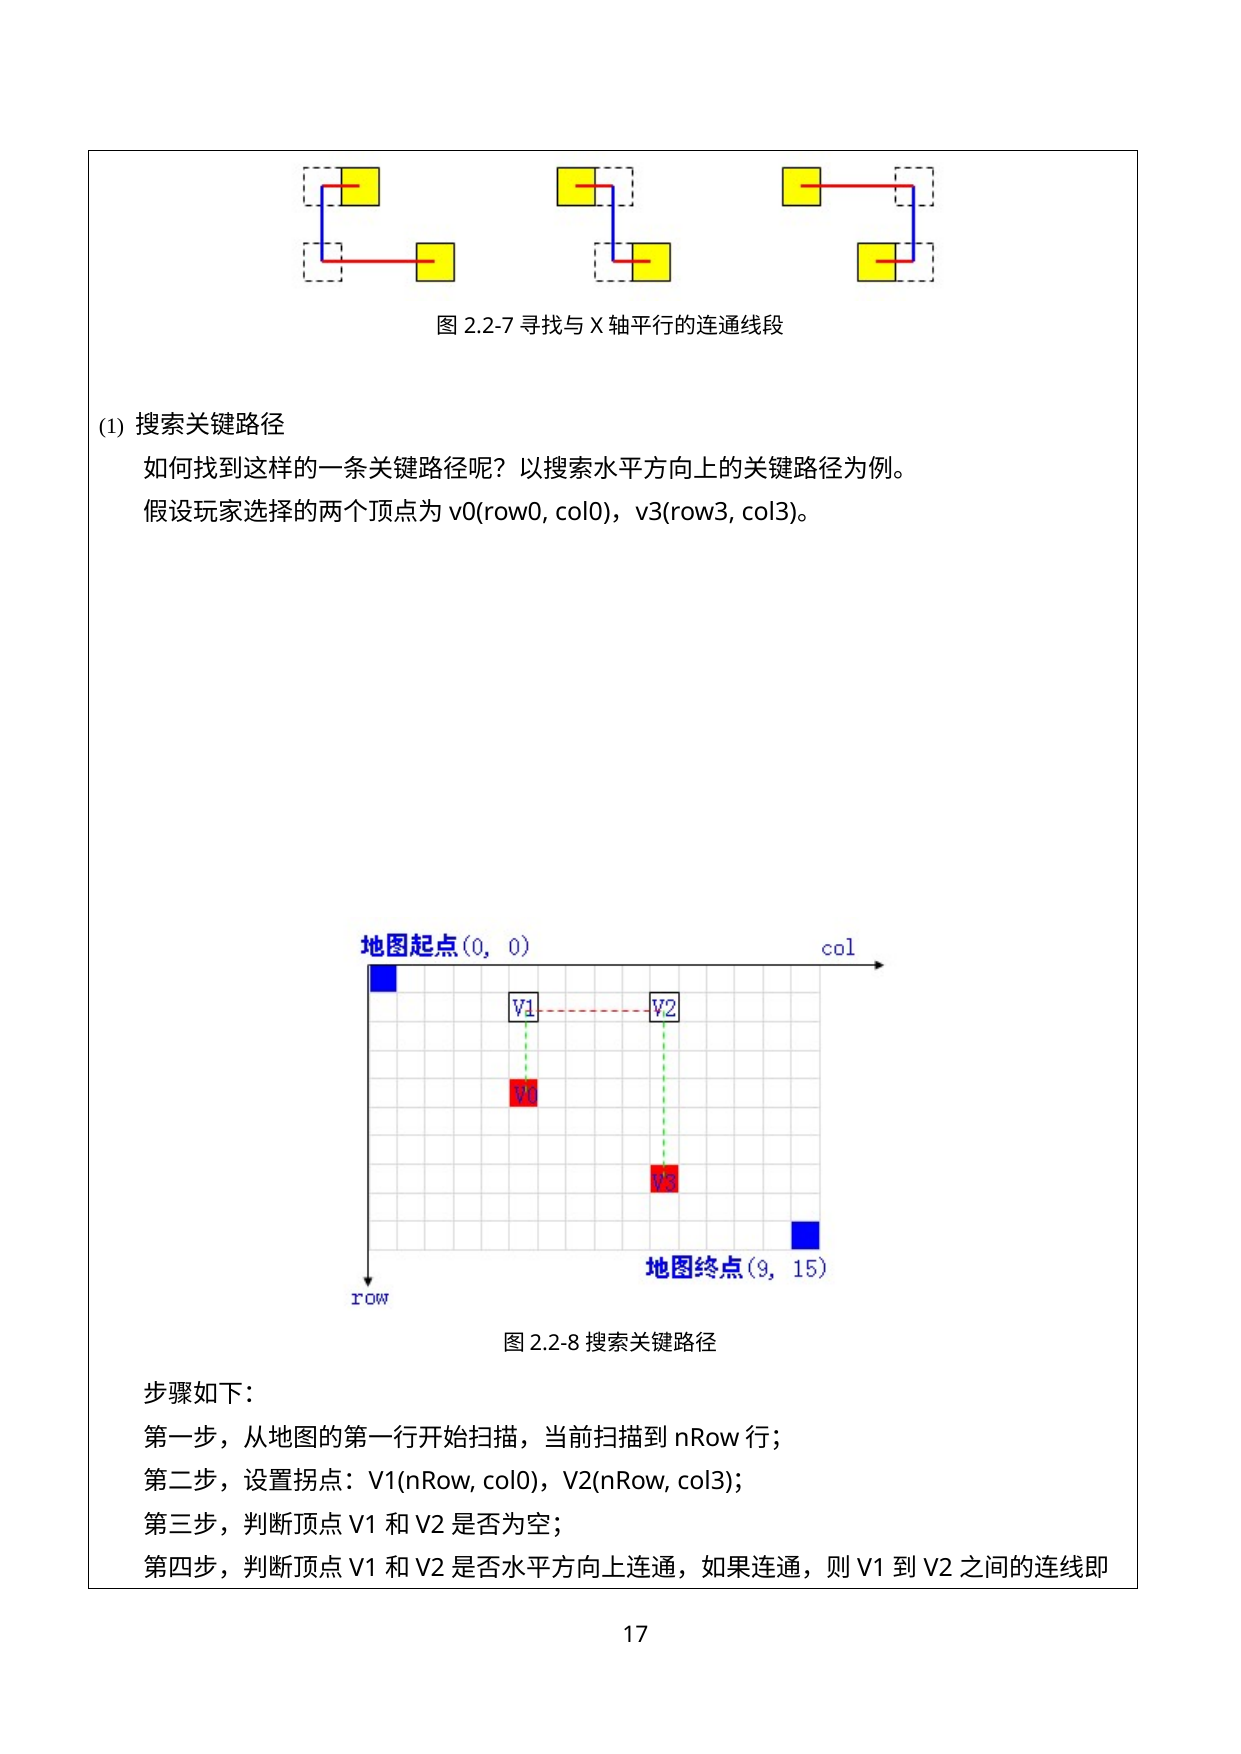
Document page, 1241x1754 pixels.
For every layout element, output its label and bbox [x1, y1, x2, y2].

table_cell [89, 151, 1137, 1588]
picture [320, 917, 916, 1320]
picture [280, 151, 956, 301]
